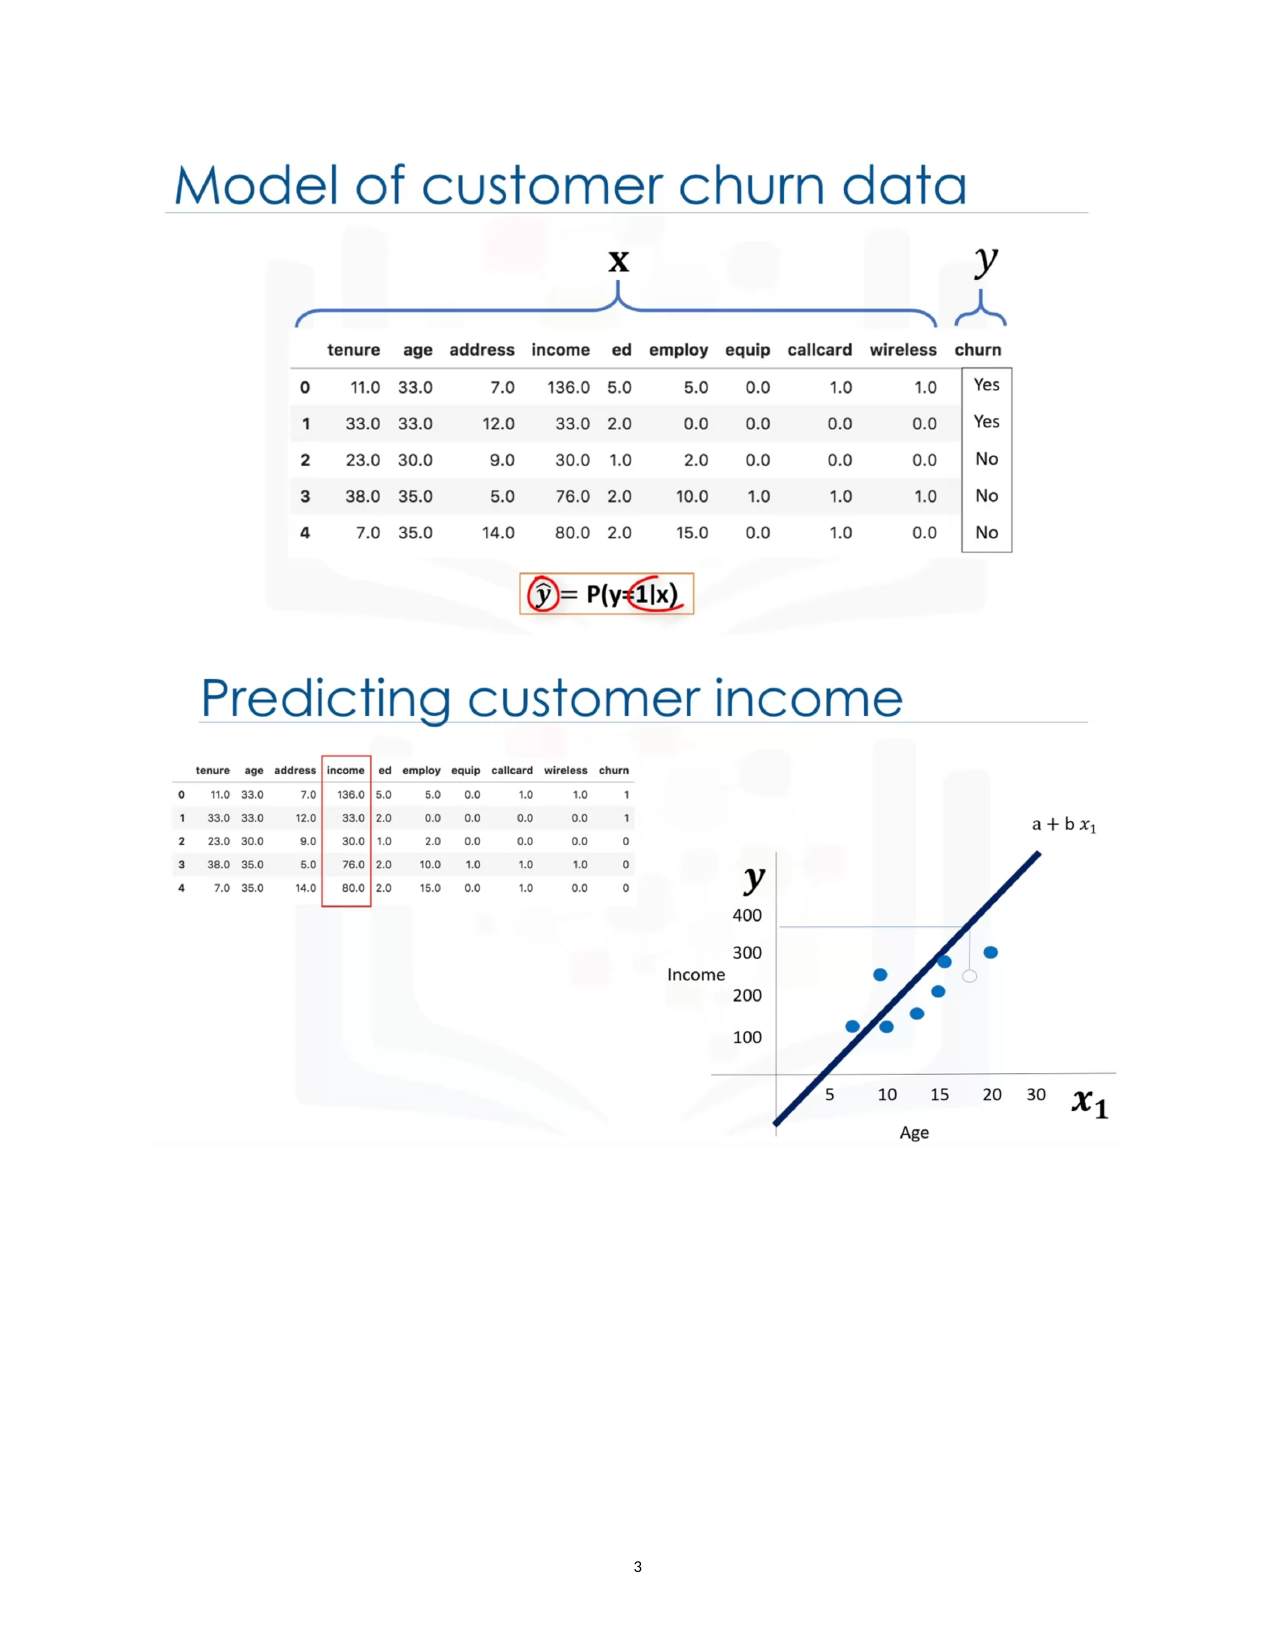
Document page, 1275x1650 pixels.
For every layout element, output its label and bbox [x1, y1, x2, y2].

picture [150, 150, 1125, 635]
picture [150, 653, 1125, 1145]
